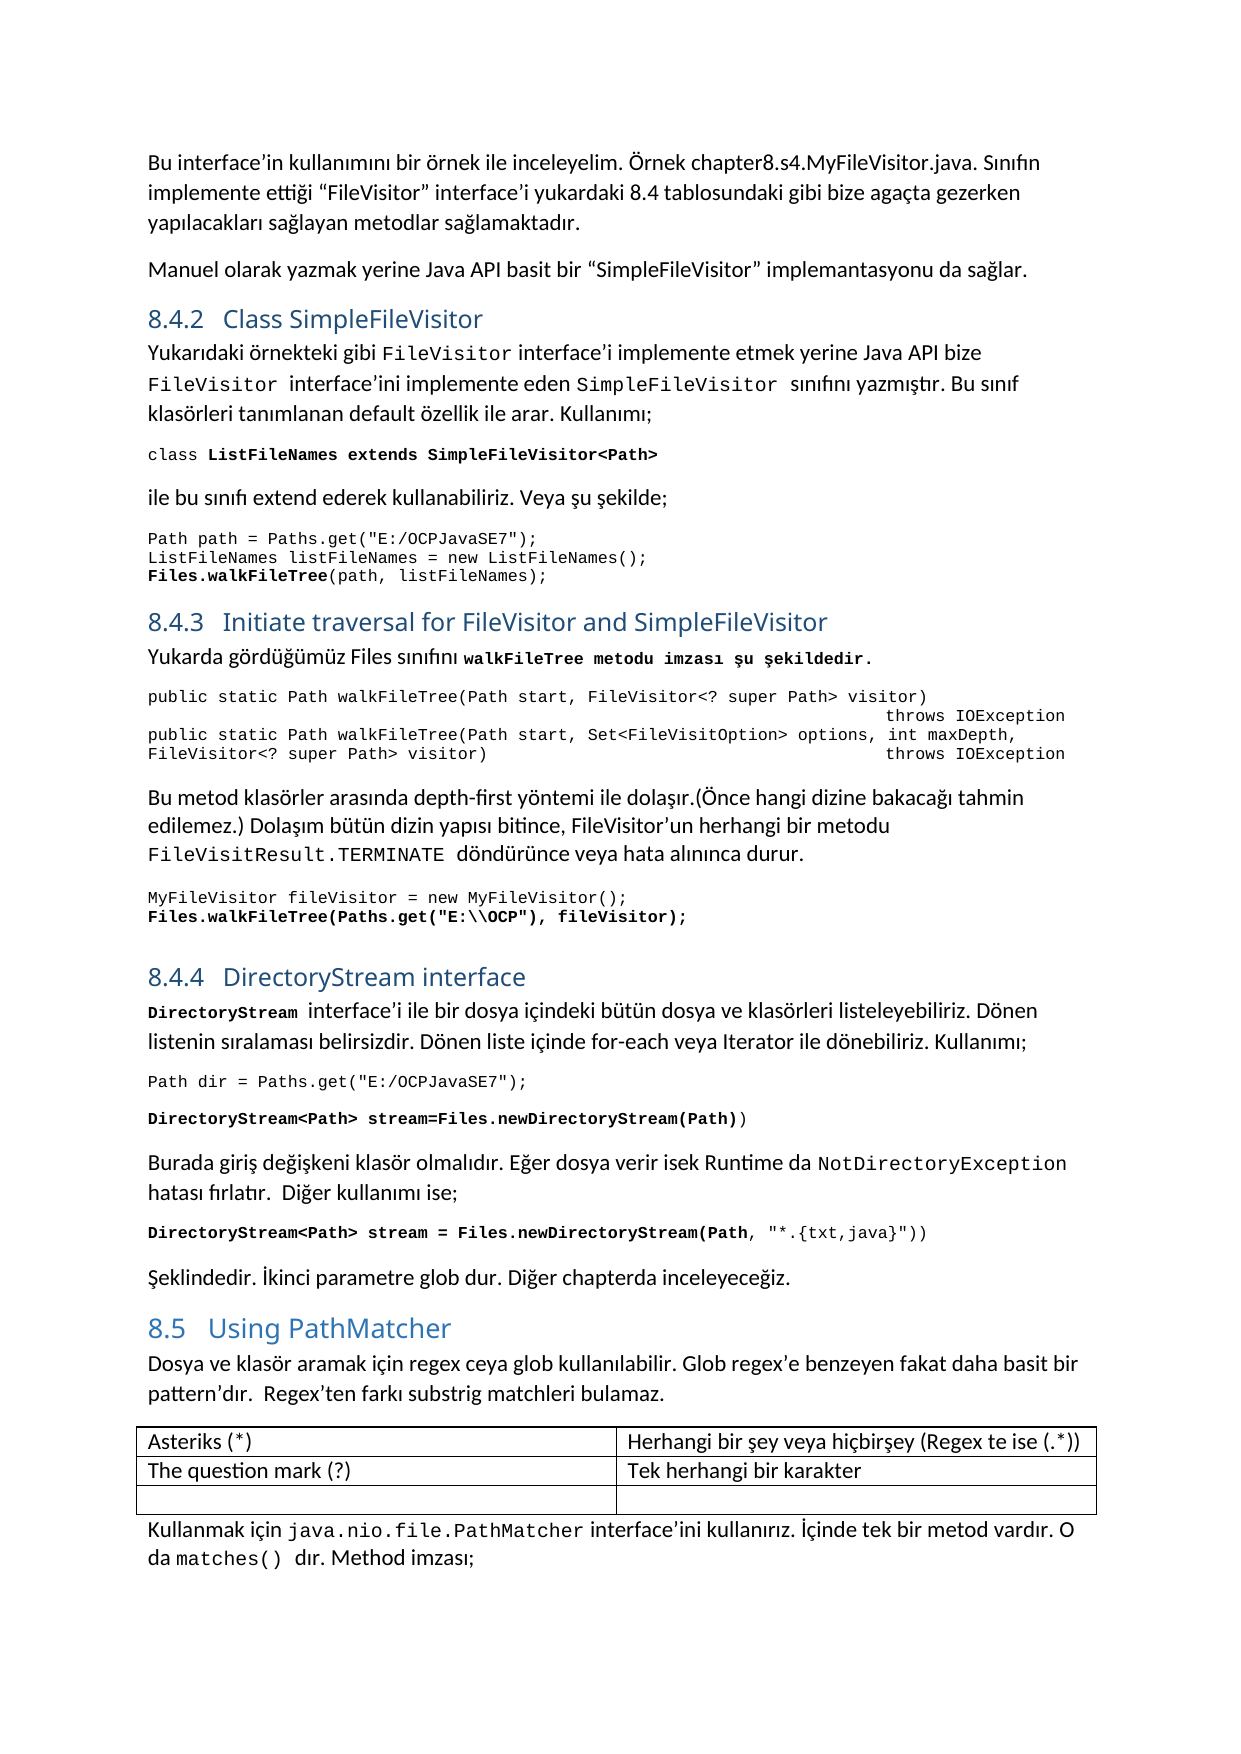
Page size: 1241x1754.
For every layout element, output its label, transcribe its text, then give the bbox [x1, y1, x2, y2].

table_cell Tek herhangi bir karakter [617, 1457, 1096, 1484]
text Path dir = Paths.get("E:/OCPJavaSE7"); [148, 1074, 1093, 1093]
text Files.walkFileTree(path, listFileNames); [148, 568, 1093, 587]
text class ListFileNames extends SimpleFileVisitor<Path> [148, 446, 1093, 465]
text throws IOException [811, 707, 1093, 726]
text ListFileNames listFileNames = new ListFileNames(); [148, 549, 1093, 568]
text DirectoryStream<Path> stream = Files.newDirectoryStream(Path, "*.{txt,java}")) [148, 1225, 1093, 1244]
table_header Asteriks (*) [137, 1428, 616, 1456]
text DirectoryStream interface’i ile bir dosya içindeki bütün dosya ve klasörleri listeleyebiliriz. Dönen listenin sıralaması belirsizdir. Dönen liste içinde for-each veya Iterator ile dönebiliriz. Kullanımı; [148, 997, 1093, 1055]
table_cell The question mark (?) [137, 1457, 616, 1484]
text Path path = Paths.get("E:/OCPJavaSE7"); [148, 530, 1093, 549]
subtitle Class SimpleFileVisitor [148, 302, 1093, 336]
text Şeklindedir. İkinci parametre glob dur. Diğer chapterda inceleyeceğiz. [148, 1263, 1093, 1291]
subtitle Using PathMatcher [148, 1309, 1093, 1346]
text Yukarıdaki örnekteki gibi FileVisitor interface’i implemente etmek yerine Java API bize FileVisitor interface’ini implemente eden SimpleFileVisitor sınıfını yazmıştır. Bu sınıf klasörleri tanımlanan default özellik ile arar. Kullanımı; [148, 338, 1093, 428]
text public static Path walkFileTree(Path start, Set<FileVisitOption> options, int maxDepth, FileVisitor<? super Path> visitor) throws IOException [148, 726, 1093, 764]
text MyFileVisitor fileVisitor = new MyFileVisitor(); [148, 890, 1093, 909]
text Kullanmak için java.nio.file.PathMatcher interface’ini kullanırız. İçinde tek bir metod vardır. O da matches() dır. Method imzası; [148, 1515, 1093, 1571]
subtitle DirectoryStream interface [148, 960, 1093, 994]
subtitle Initiate traversal for FileVisitor and SimpleFileVisitor [148, 605, 1093, 639]
table_header Herhangi bir şey veya hiçbirşey (Regex te ise (.*)) [617, 1428, 1096, 1456]
text Yukarda gördüğümüz Files sınıfını walkFileTree metodu imzası şu şekildedir. [148, 642, 1093, 670]
table_cell [137, 1486, 616, 1514]
text Manuel olarak yazmak yerine Java API basit bir “SimpleFileVisitor” implemantasyonu da sağlar. [148, 255, 1093, 283]
text Files.walkFileTree(Paths.get("E:\\OCP"), fileVisitor); [148, 909, 1093, 928]
text public static Path walkFileTree(Path start, FileVisitor<? super Path> visitor) [148, 689, 1093, 707]
text Dosya ve klasör aramak için regex ceya glob kullanılabilir. Glob regex’e benzeyen fakat daha basit bir pattern’dır. Regex’ten farkı substrig matchleri bulamaz. [148, 1349, 1093, 1408]
text Bu metod klasörler arasında depth-first yöntemi ile dolaşır.(Önce hangi dizine bakacağı tahmin edilemez.) Dolaşım bütün dizin yapısı bitince, FileVisitor’un herhangi bir metodu FileVisitResult.TERMINATE döndürünce veya hata alınınca durur. [148, 783, 1093, 868]
text Bu interface’in kullanımını bir örnek ile inceleyelim. Örnek chapter8.s4.MyFileVisitor.java. Sınıfın implemente ettiği “FileVisitor” interface’i yukardaki 8.4 tablosundaki gibi bize agaçta gezerken yapılacakları sağlayan metodlar sağlamaktadır. [148, 148, 1093, 236]
text ile bu sınıfı extend ederek kullanabiliriz. Veya şu şekilde; [148, 483, 1093, 511]
text Burada giriş değişkeni klasör olmalıdır. Eğer dosya verir isek Runtime da NotDirectoryException hatası fırlatır. Diğer kullanımı ise; [148, 1148, 1093, 1206]
table_cell [617, 1486, 1096, 1514]
text DirectoryStream<Path> stream=Files.newDirectoryStream(Path)) [148, 1111, 1093, 1129]
